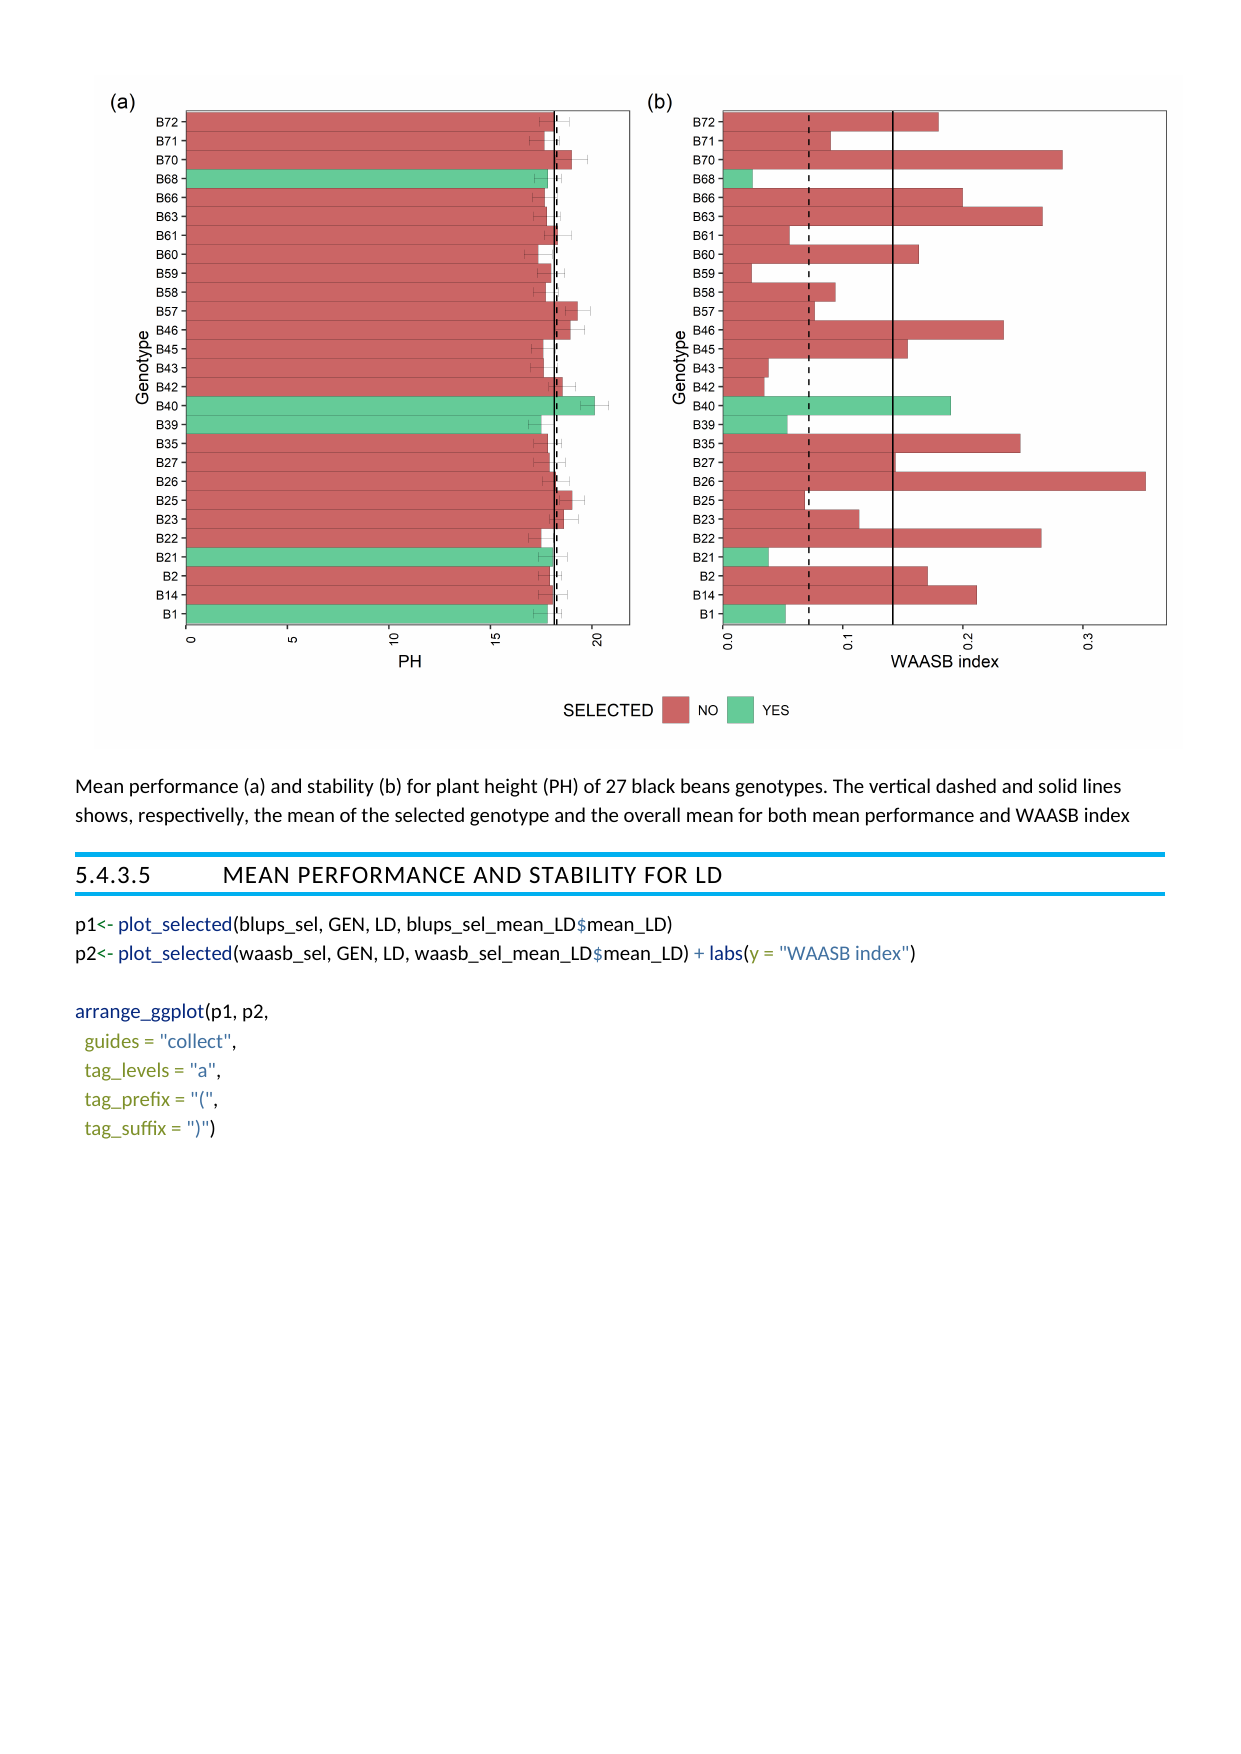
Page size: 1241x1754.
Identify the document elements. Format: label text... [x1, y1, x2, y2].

subtitle 5.4.3.5 Mean performance and stability for LD [75, 857, 1165, 892]
picture [93, 75, 1184, 749]
text p1<- plot_selected(blups_sel, GEN, LD, blups_sel_mean_LD$mean_LD) p2<- plot_selected(waasb_sel, GEN, LD, waasb_sel_mean_LD$mean_LD) + labs(y = "WAASB index") arrange_ggplot(p1, p2, guides = "collect", tag_levels = "a", tag_prefix = "(", tag_suffix = ")") [75, 911, 1165, 1141]
